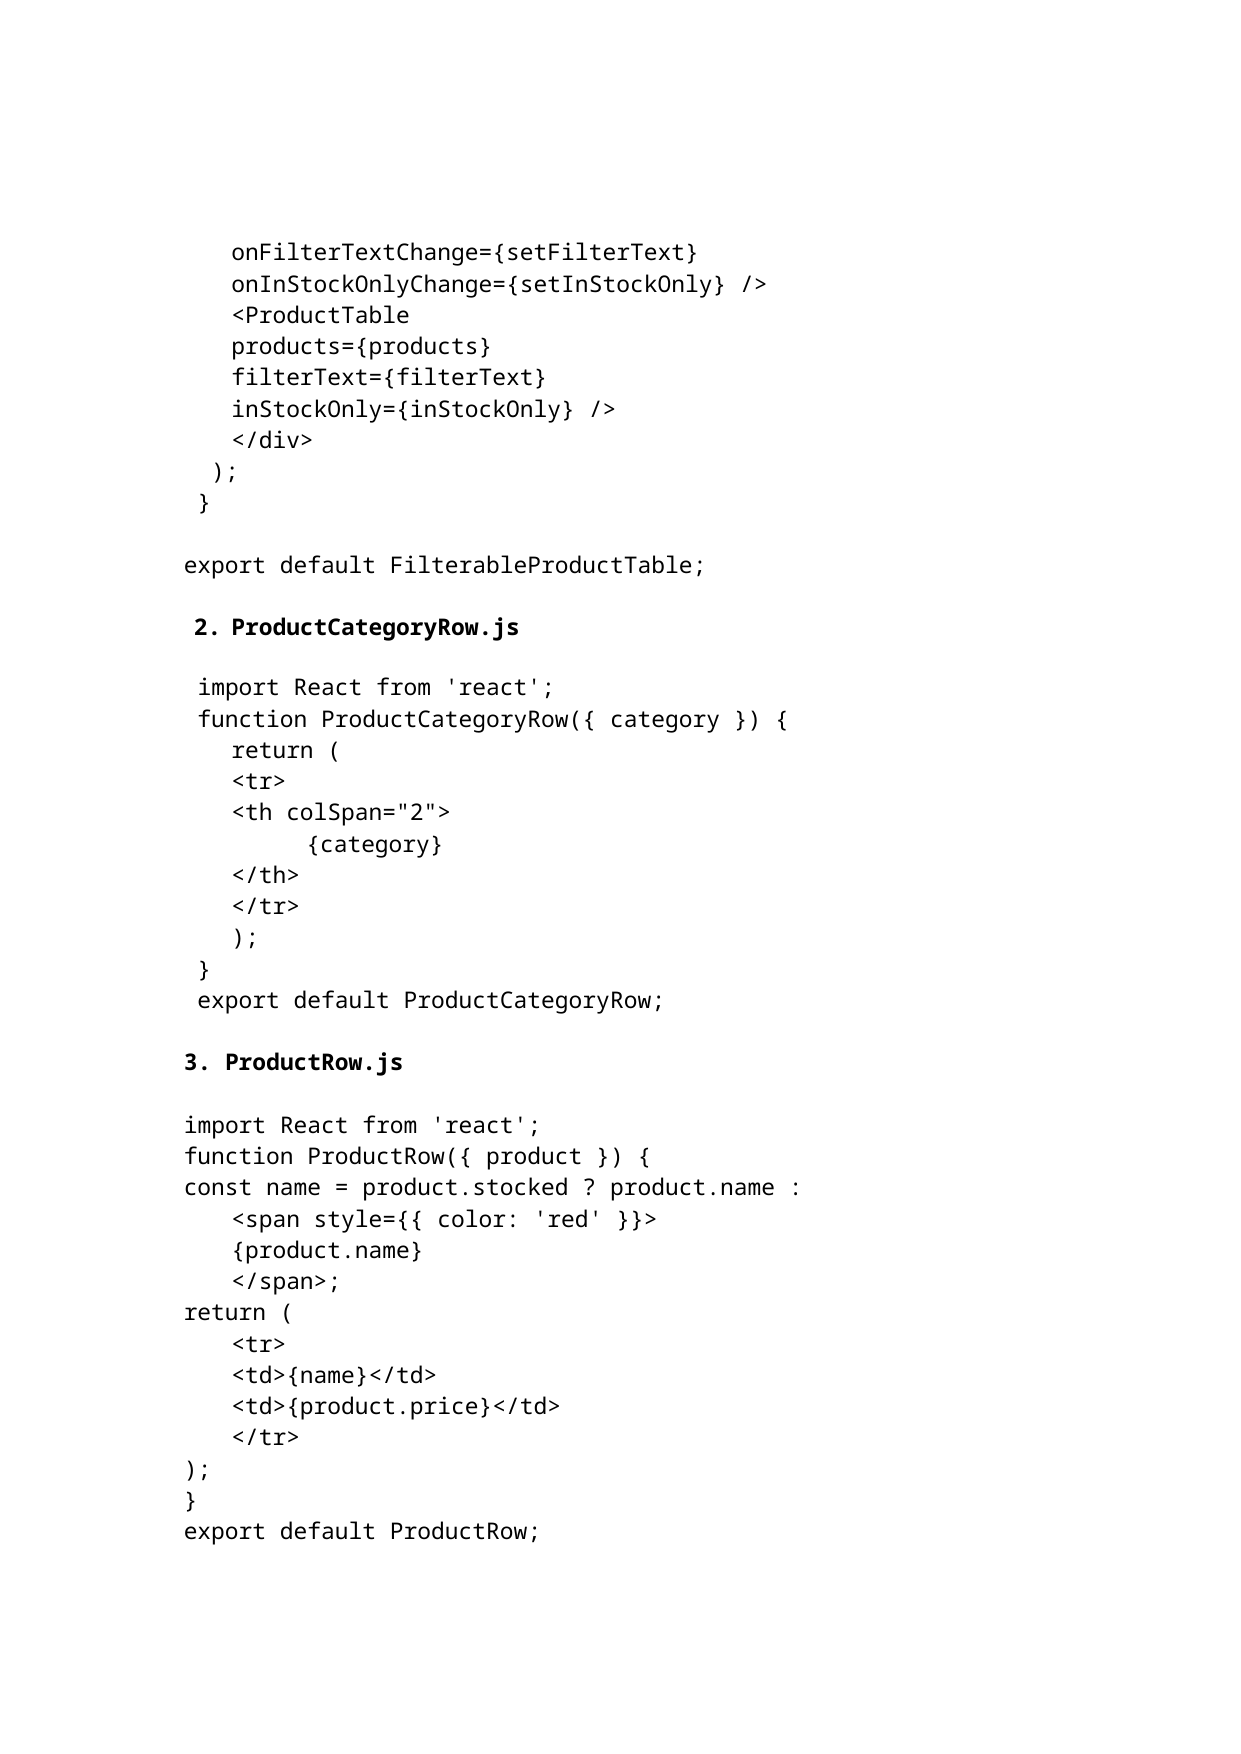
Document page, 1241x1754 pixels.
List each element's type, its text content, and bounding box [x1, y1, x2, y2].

text import React from 'react'; [156, 1109, 1084, 1140]
text </th> [156, 859, 1084, 890]
text onFilterTextChange={setFilterText} [156, 236, 1084, 267]
text 3. ProductRow.js [156, 1046, 1084, 1077]
text </tr> [156, 890, 1084, 921]
text </tr> [156, 1421, 1084, 1452]
text ); [156, 455, 1084, 486]
text inStockOnly={inStockOnly} /> [156, 392, 1084, 424]
text export default ProductCategoryRow; [156, 984, 1084, 1015]
text ); [156, 1452, 1084, 1484]
text {product.name} [156, 1234, 1084, 1265]
text ); [156, 921, 1084, 952]
text products={products} [156, 330, 1084, 361]
text <tr> [156, 765, 1084, 796]
text } [156, 486, 1084, 517]
text export default FilterableProductTable; [156, 549, 1084, 580]
text {category} [156, 827, 1084, 859]
text function ProductRow({ product }) { [156, 1140, 1084, 1171]
text import React from 'react'; [156, 671, 1084, 702]
text } [156, 952, 1084, 984]
text <tr> [156, 1327, 1084, 1359]
list ProductCategoryRow.js [193, 611, 1084, 642]
text const name = product.stocked ? product.name : [156, 1171, 1084, 1202]
text return ( [156, 1296, 1084, 1327]
text <th colSpan="2"> [156, 796, 1084, 827]
text onInStockOnlyChange={setInStockOnly} /> [156, 267, 1084, 299]
text filterText={filterText} [156, 361, 1084, 392]
text </span>; [156, 1265, 1084, 1296]
text export default ProductRow; [156, 1515, 1084, 1546]
text </div> [156, 424, 1084, 455]
text <td>{name}</td> [156, 1359, 1084, 1390]
text return ( [156, 734, 1084, 765]
text <span style={{ color: 'red' }}> [156, 1202, 1084, 1234]
text } [156, 1484, 1084, 1515]
text <td>{product.price}</td> [156, 1390, 1084, 1421]
text function ProductCategoryRow({ category }) { [156, 702, 1084, 734]
text <ProductTable [156, 299, 1084, 330]
